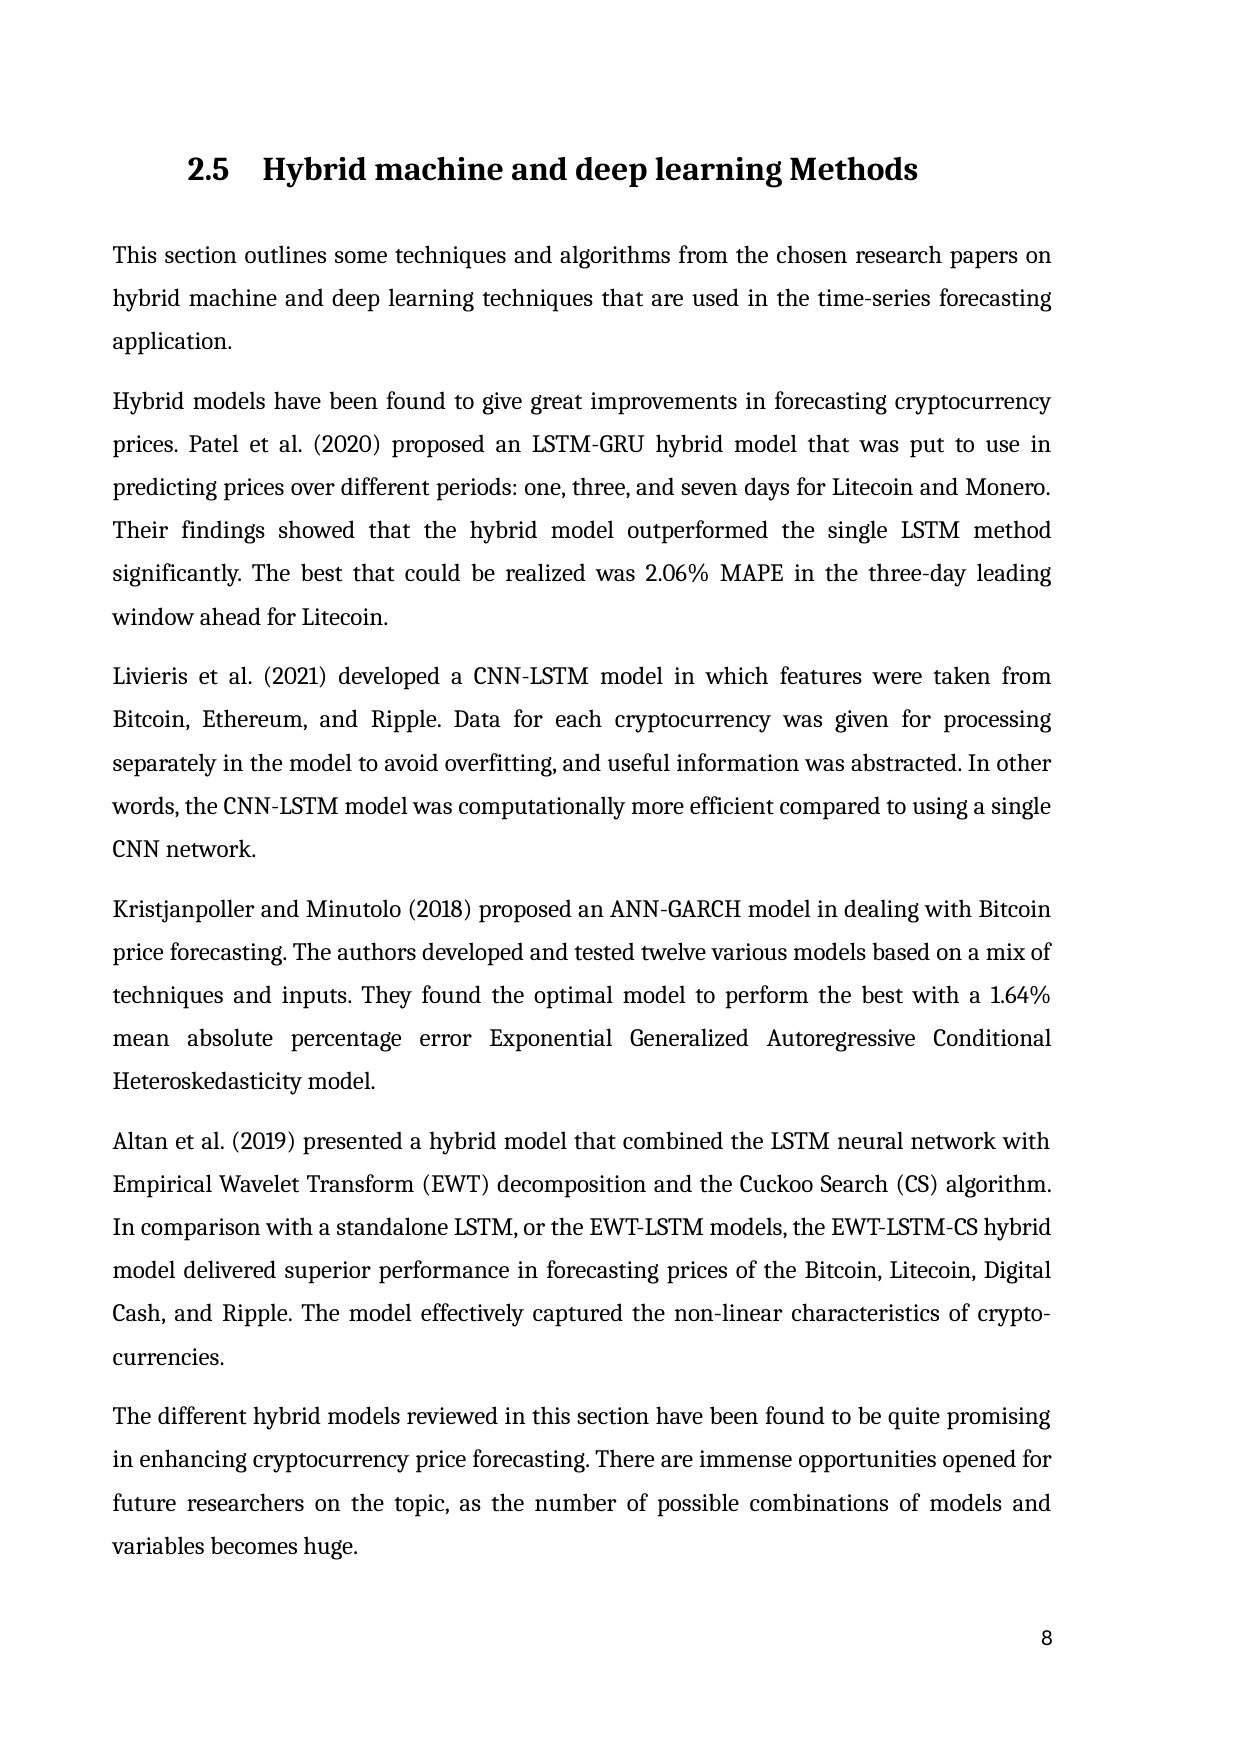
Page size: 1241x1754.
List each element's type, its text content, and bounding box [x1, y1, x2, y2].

text Hybrid machine and deep learning Methods [187, 150, 1053, 188]
text The different hybrid models reviewed in this section have been found to be quite promising in enhancing cryptocurrency price forecasting. There are immense opportunities opened for future researchers on the topic, as the number of possible combinations of models and variables becomes huge. [112, 1402, 1053, 1560]
text Altan et al. (2019) presented a hybrid model that combined the LSTM neural network with Empirical Wavelet Transform (EWT) decomposition and the Cuckoo Search (CS) algorithm. In comparison with a standalone LSTM, or the EWT-LSTM models, the EWT-LSTM-CS hybrid model delivered superior performance in forecasting prices of the Bitcoin, Litecoin, Digital Cash, and Ripple. The model effectively captured the non-linear characteristics of crypto-currencies. [112, 1127, 1053, 1371]
text Hybrid models have been found to give great improvements in forecasting cryptocurrency prices. Patel et al. (2020) proposed an LSTM-GRU hybrid model that was put to use in predicting prices over different periods: one, three, and seven days for Litecoin and Monero. Their findings showed that the hybrid model outperformed the single LSTM method significantly. The best that could be realized was 2.06% MAPE in the three-day leading window ahead for Litecoin. [112, 387, 1053, 631]
text Kristjanpoller and Minutolo (2018) proposed an ANN-GARCH model in dealing with Bitcoin price forecasting. The authors developed and tested twelve various models based on a mix of techniques and inputs. They found the optimal model to perform the best with a 1.64% mean absolute percentage error Exponential Generalized Autoregressive Conditional Heteroskedasticity model. [112, 894, 1053, 1096]
text This section outlines some techniques and algorithms from the chosen research papers on hybrid machine and deep learning techniques that are used in the time-series forecasting application. [112, 241, 1053, 356]
text Livieris et al. (2021) developed a CNN-LSTM model in which features were taken from Bitcoin, Ethereum, and Ripple. Data for each cryptocurrency was given for processing separately in the model to avoid overfitting, and useful information was abstracted. In other words, the CNN-LSTM model was computationally more efficient compared to using a single CNN network. [112, 662, 1053, 863]
